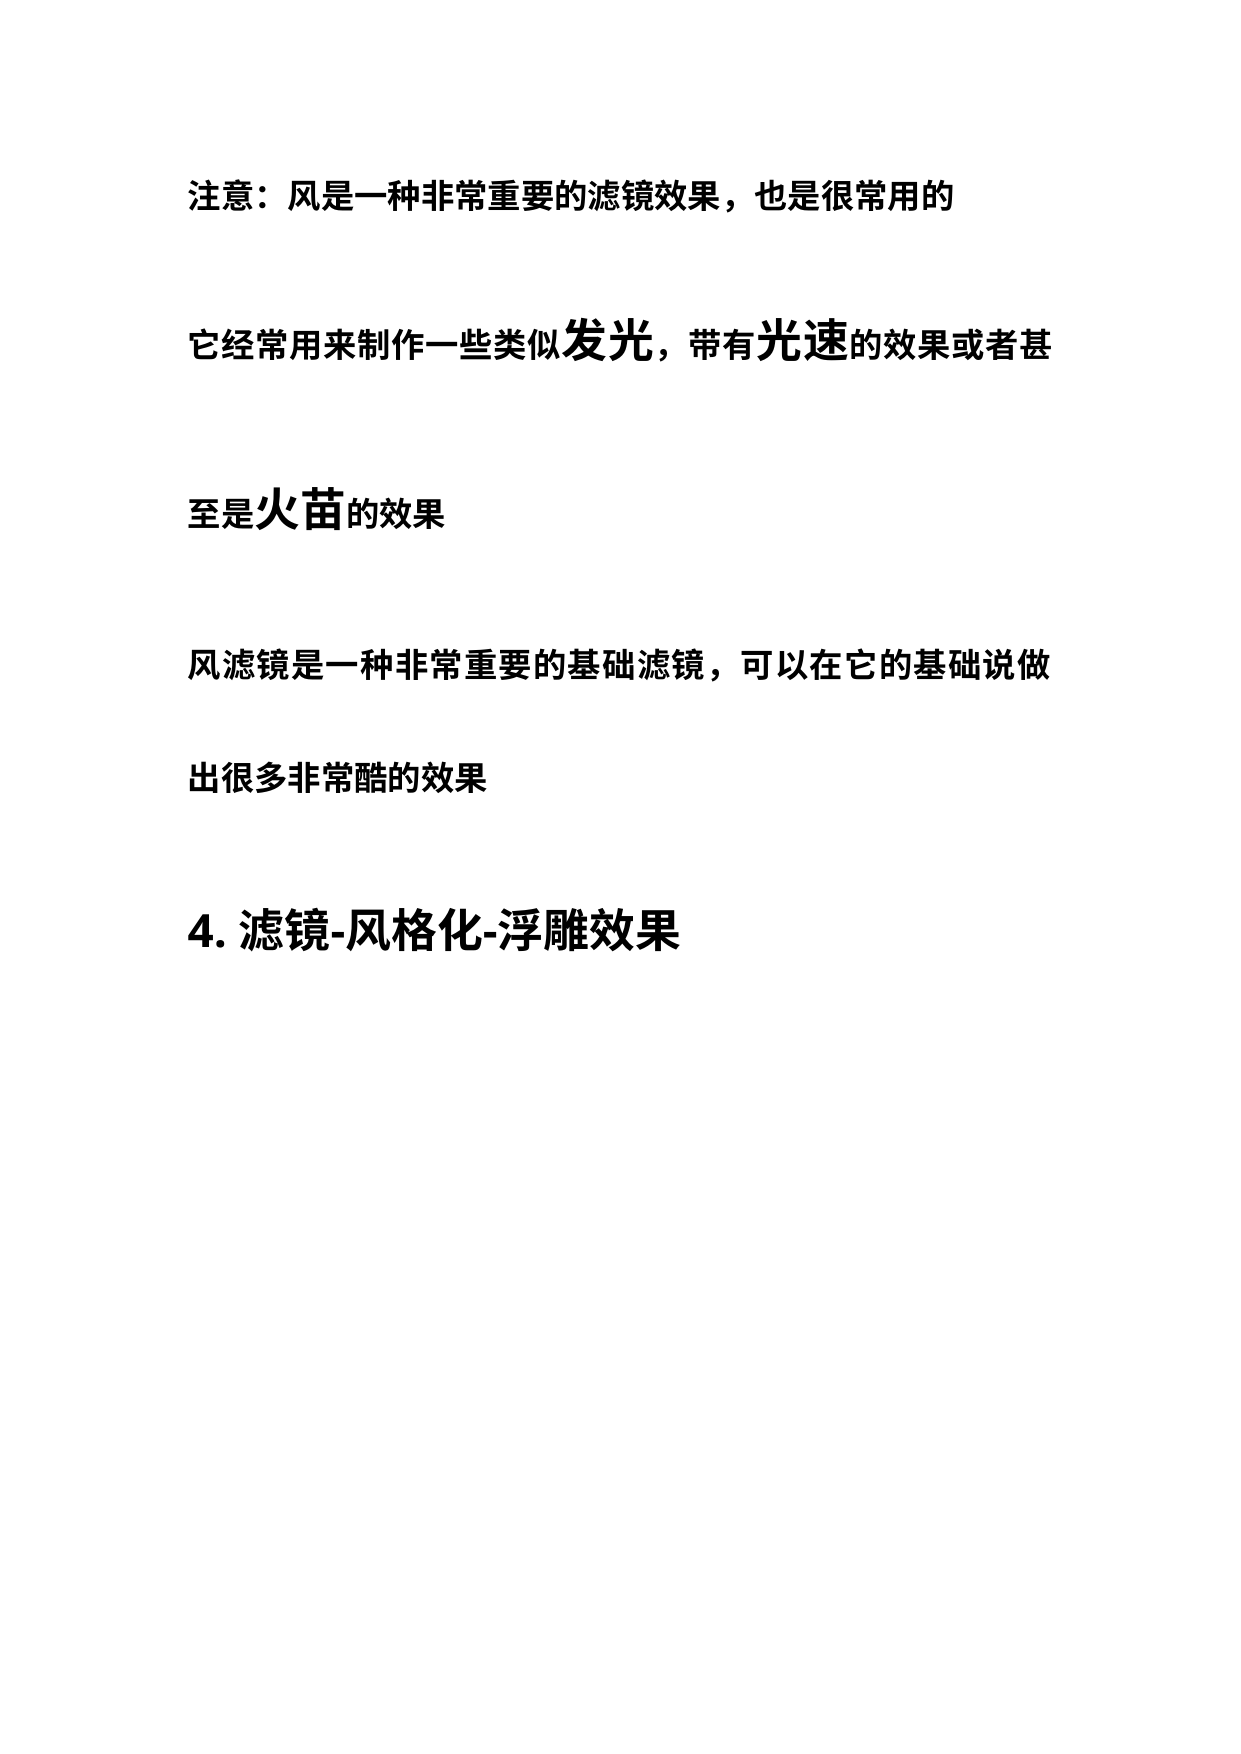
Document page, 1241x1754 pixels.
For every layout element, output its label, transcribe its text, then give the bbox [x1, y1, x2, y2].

subtitle 4. 滤镜-风格化-浮雕效果 [187, 879, 1053, 976]
subtitle 它经常用来制作一些类似发光，带有光速的效果或者甚至是火苗的效果 [187, 289, 1053, 555]
subtitle 风滤镜是一种非常重要的基础滤镜，可以在它的基础说做出很多非常酷的效果 [187, 631, 1053, 808]
subtitle 注意：风是一种非常重要的滤镜效果，也是很常用的 [187, 162, 1053, 227]
